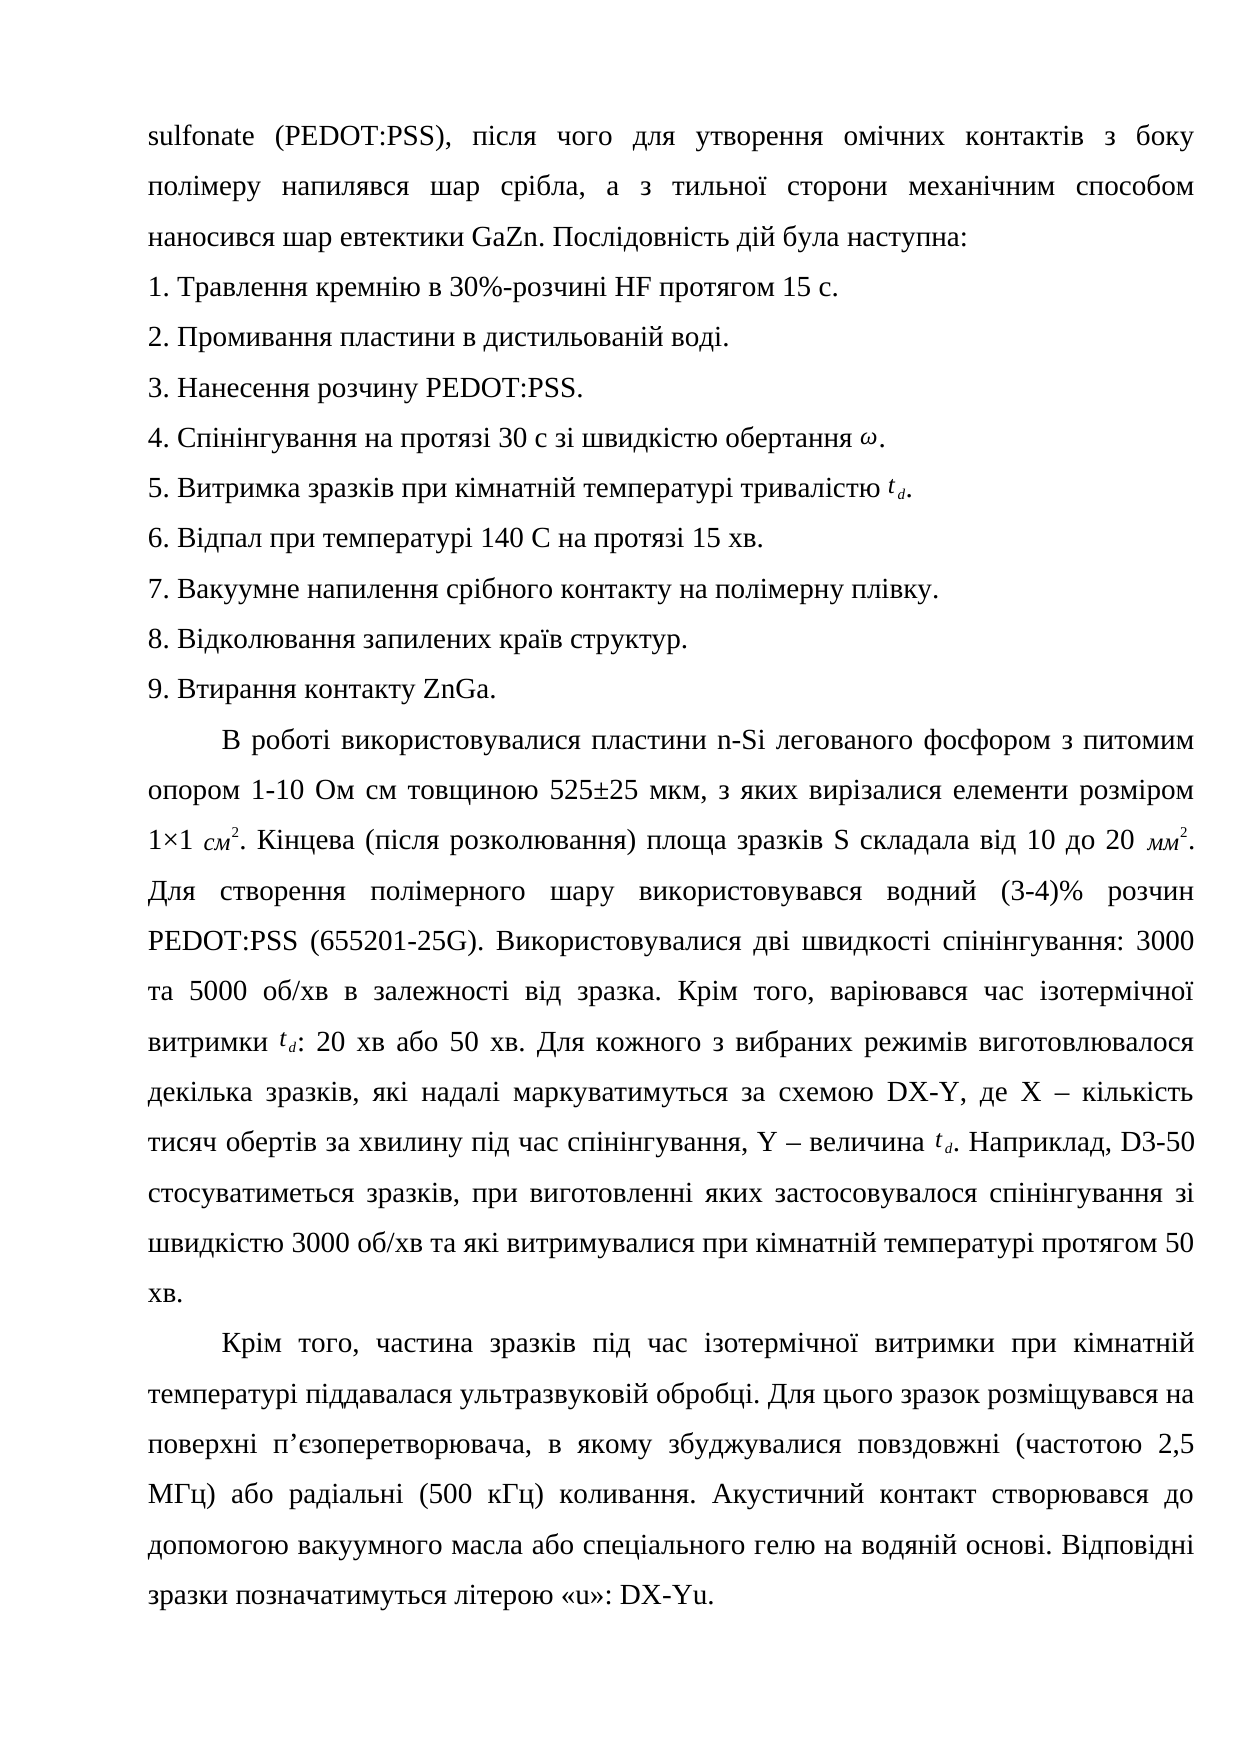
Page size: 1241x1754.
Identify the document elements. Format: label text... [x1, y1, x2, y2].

text 2. Промивання пластини в дистильованій воді. [148, 319, 1195, 353]
text Крім того, частина зразків під час ізотермічної витримки при кімнатній температурі піддавалася ультразвуковій обробці. Для цього зразок розміщувався на поверхні п’єзоперетворювача, в якому збуджувалися повздовжні (частотою 2,5 МГц) або радіальні (500 кГц) коливання. Акустичний контакт створювався до допомогою вакуумного масла або спеціального гелю на водяній основі. Відповідні зразки позначатимуться літерою «u»: DX-Yu. [148, 1326, 1195, 1611]
text 3. Нанесення розчину PEDOT:PSS. [148, 370, 1195, 403]
text 8. Відколювання запилених країв структур. [148, 621, 1195, 655]
text 9. Втирання контакту ZnGa. [148, 672, 1195, 705]
text 7. Вакуумне напилення срібного контакту на полімерну плівку. [148, 571, 1195, 604]
text 5. Витримка зразків при кімнатній температурі тривалістю . [148, 470, 1195, 504]
text 1. Травлення кремнію в 30%-розчині HF протягом 15 c. [148, 269, 1195, 303]
text В роботі використовувалися пластини n-Si легованого фосфором з питомим опором 1-10 Ом см товщиною 525±25 мкм, з яких вирізалися елементи розміром 1×1 . Кінцева (після розколювання) площа зразків S складала від 10 до 20 . Для створення полімерного шару використовувався водний (3-4)% розчин PEDOT:PSS (655201-25G). Використовувалися дві швидкості спінінгування: 3000 та 5000 об/хв в залежності від зразка. Крім того, варіювався час ізотермічної витримки : 20 хв або 50 хв. Для кожного з вибраних режимів виготовлювалося декілька зразків, які надалі маркуватимуться за схемою DX-Y, де Х – кількість тисяч обертів за хвилину під час спінінгування, Y – величина . Наприклад, D3-50 стосуватиметься зразків, при виготовленні яких застосовувалося спінінгування зі швидкістю 3000 об/хв та які витримувалися при кімнатній температурі протягом 50 хв. [148, 722, 1195, 1309]
text 4. Спінінгування на протязі 30 с зі швидкістю обертання . [148, 420, 1195, 453]
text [148, 118, 1195, 252]
text 6. Відпал при температурі 140 С на протязі 15 хв. [148, 521, 1195, 554]
